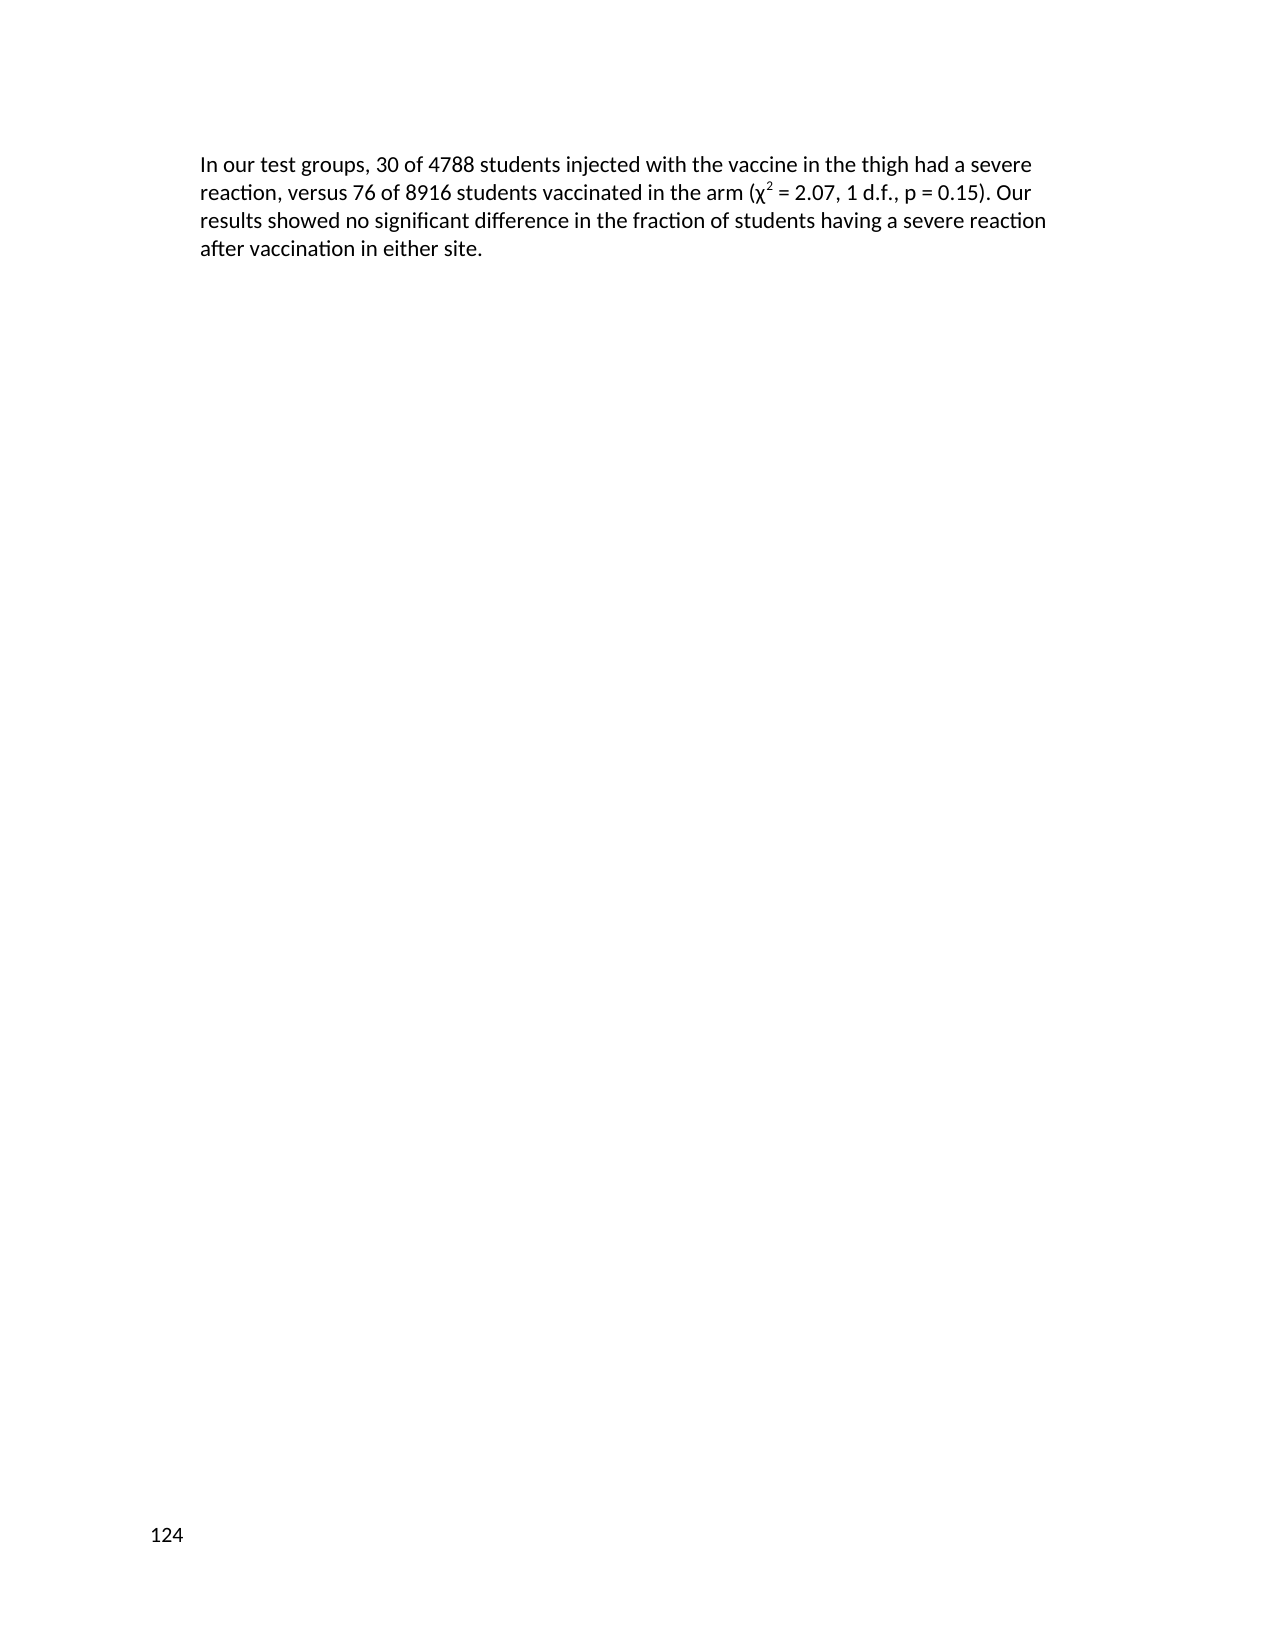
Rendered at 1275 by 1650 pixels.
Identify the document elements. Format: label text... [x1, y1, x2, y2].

text In our test groups, 30 of 4788 students injected with the vaccine in the thigh had a severe reaction, versus 76 of 8916 students vaccinated in the arm (χ2 = 2.07, 1 d.f., p = 0.15). Our results showed no significant difference in the fraction of students having a severe reaction after vaccination in either site. [200, 150, 1075, 262]
